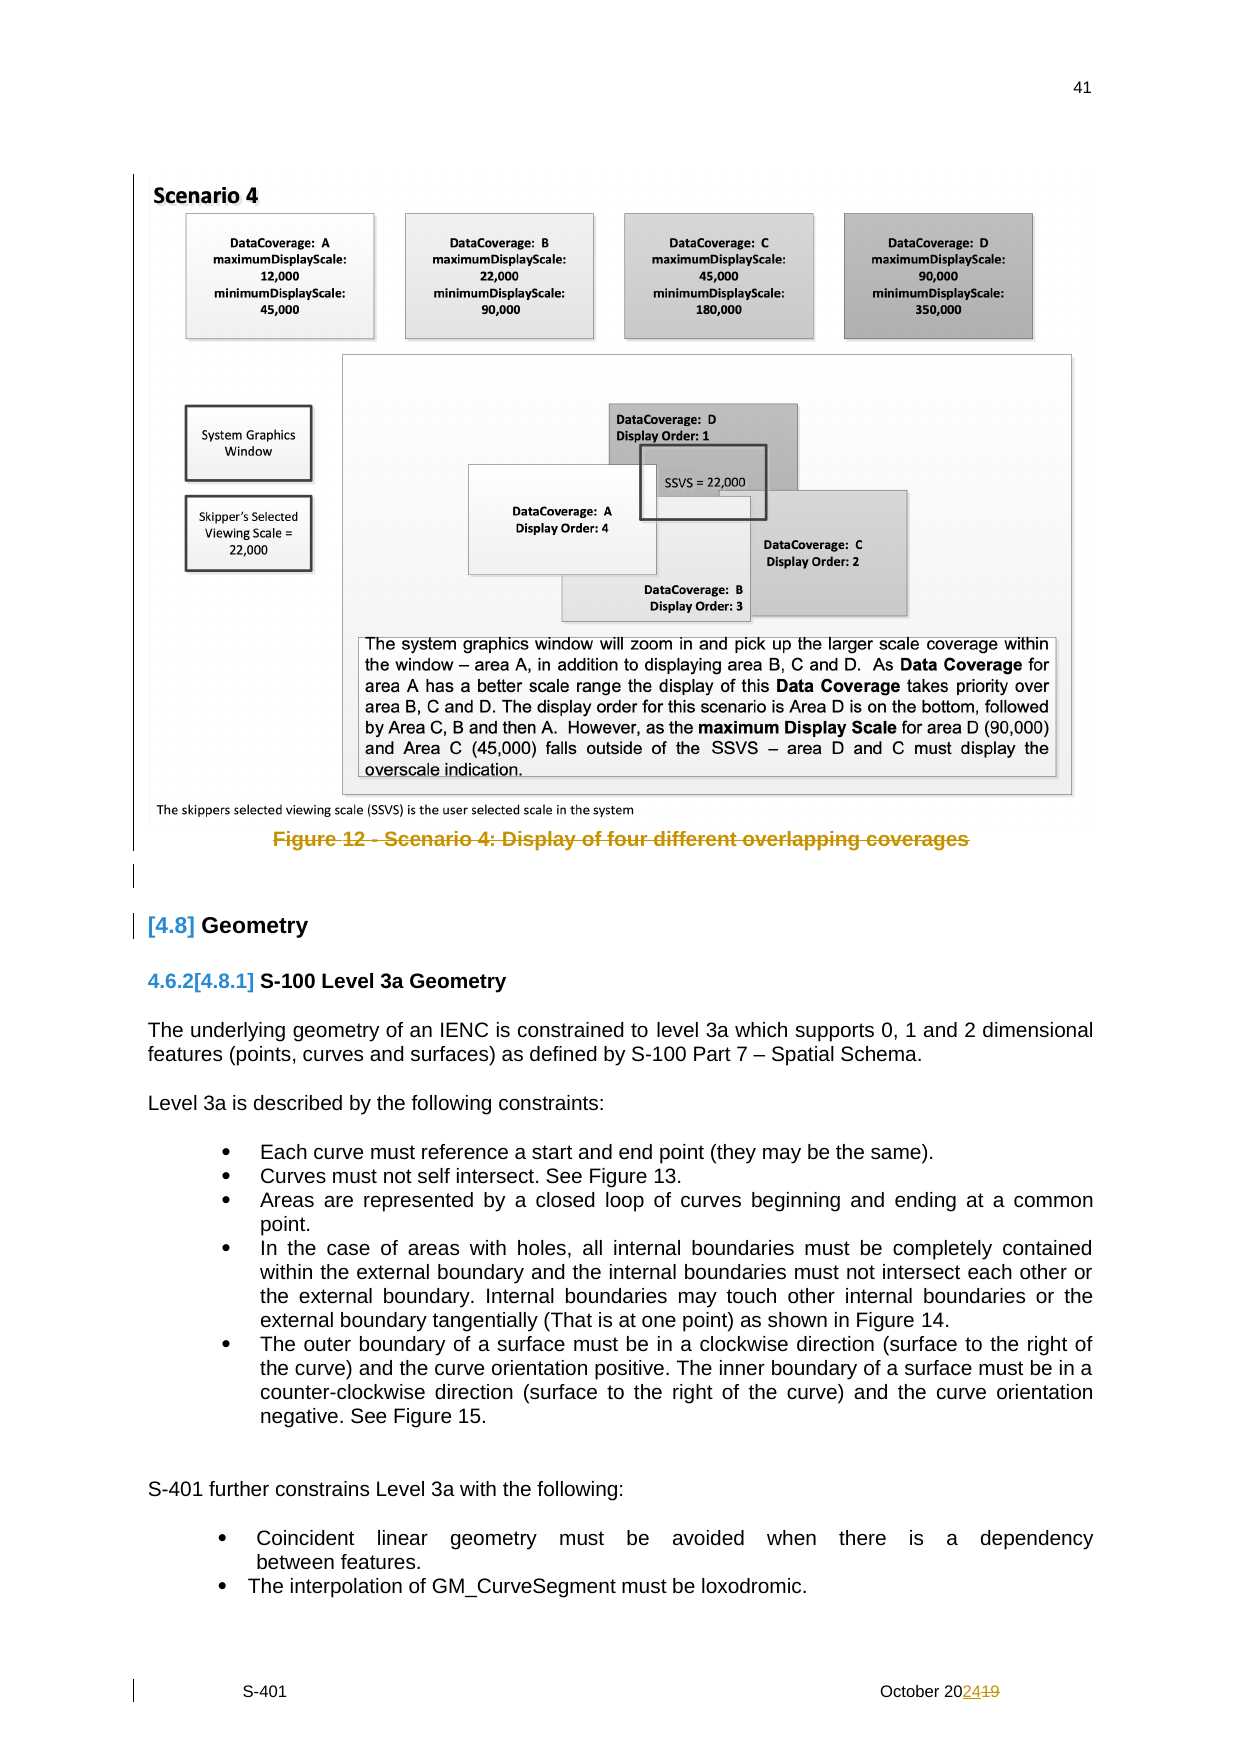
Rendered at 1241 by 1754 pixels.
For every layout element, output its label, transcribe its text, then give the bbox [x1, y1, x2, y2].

picture [147, 173, 1095, 827]
list Each curve must reference a start and end point (they may be the same). [222, 1140, 1094, 1164]
text S-401 further constrains Level 3a with the following: [148, 1477, 1094, 1501]
list Coincident linear geometry must be avoided when there is a dependency between features. [218, 1526, 1094, 1574]
list Curves must not self intersect. See Figure 13. [222, 1164, 1094, 1188]
text The underlying geometry of an IENC is constrained to level 3a which supports 0, 1 and 2 dimensional features (points, curves and surfaces) as defined by S-100 Part 7 – Spatial Schema. [148, 1018, 1094, 1066]
list In the case of areas with holes, all internal boundaries must be completely contained within the external boundary and the internal boundaries must not intersect each other or the external boundary. Internal boundaries may touch other internal boundaries or the external boundary tangentially (That is at one point) as shown in Figure 14. [222, 1236, 1094, 1332]
text Level 3a is described by the following constraints: [148, 1091, 1094, 1115]
subtitle S-100 Level 3a Geometry [148, 969, 1094, 993]
list The interpolation of GM_CurveSegment must be loxodromic. [218, 1574, 1094, 1598]
list Areas are represented by a closed loop of curves beginning and ending at a common point. [222, 1188, 1094, 1236]
subtitle Geometry [148, 912, 1094, 939]
list The outer boundary of a surface must be in a clockwise direction (surface to the right of the curve) and the curve orientation positive. The inner boundary of a surface must be in a counter-clockwise direction (surface to the right of the curve) and the curve orientation negative. See Figure 15. [222, 1332, 1094, 1428]
